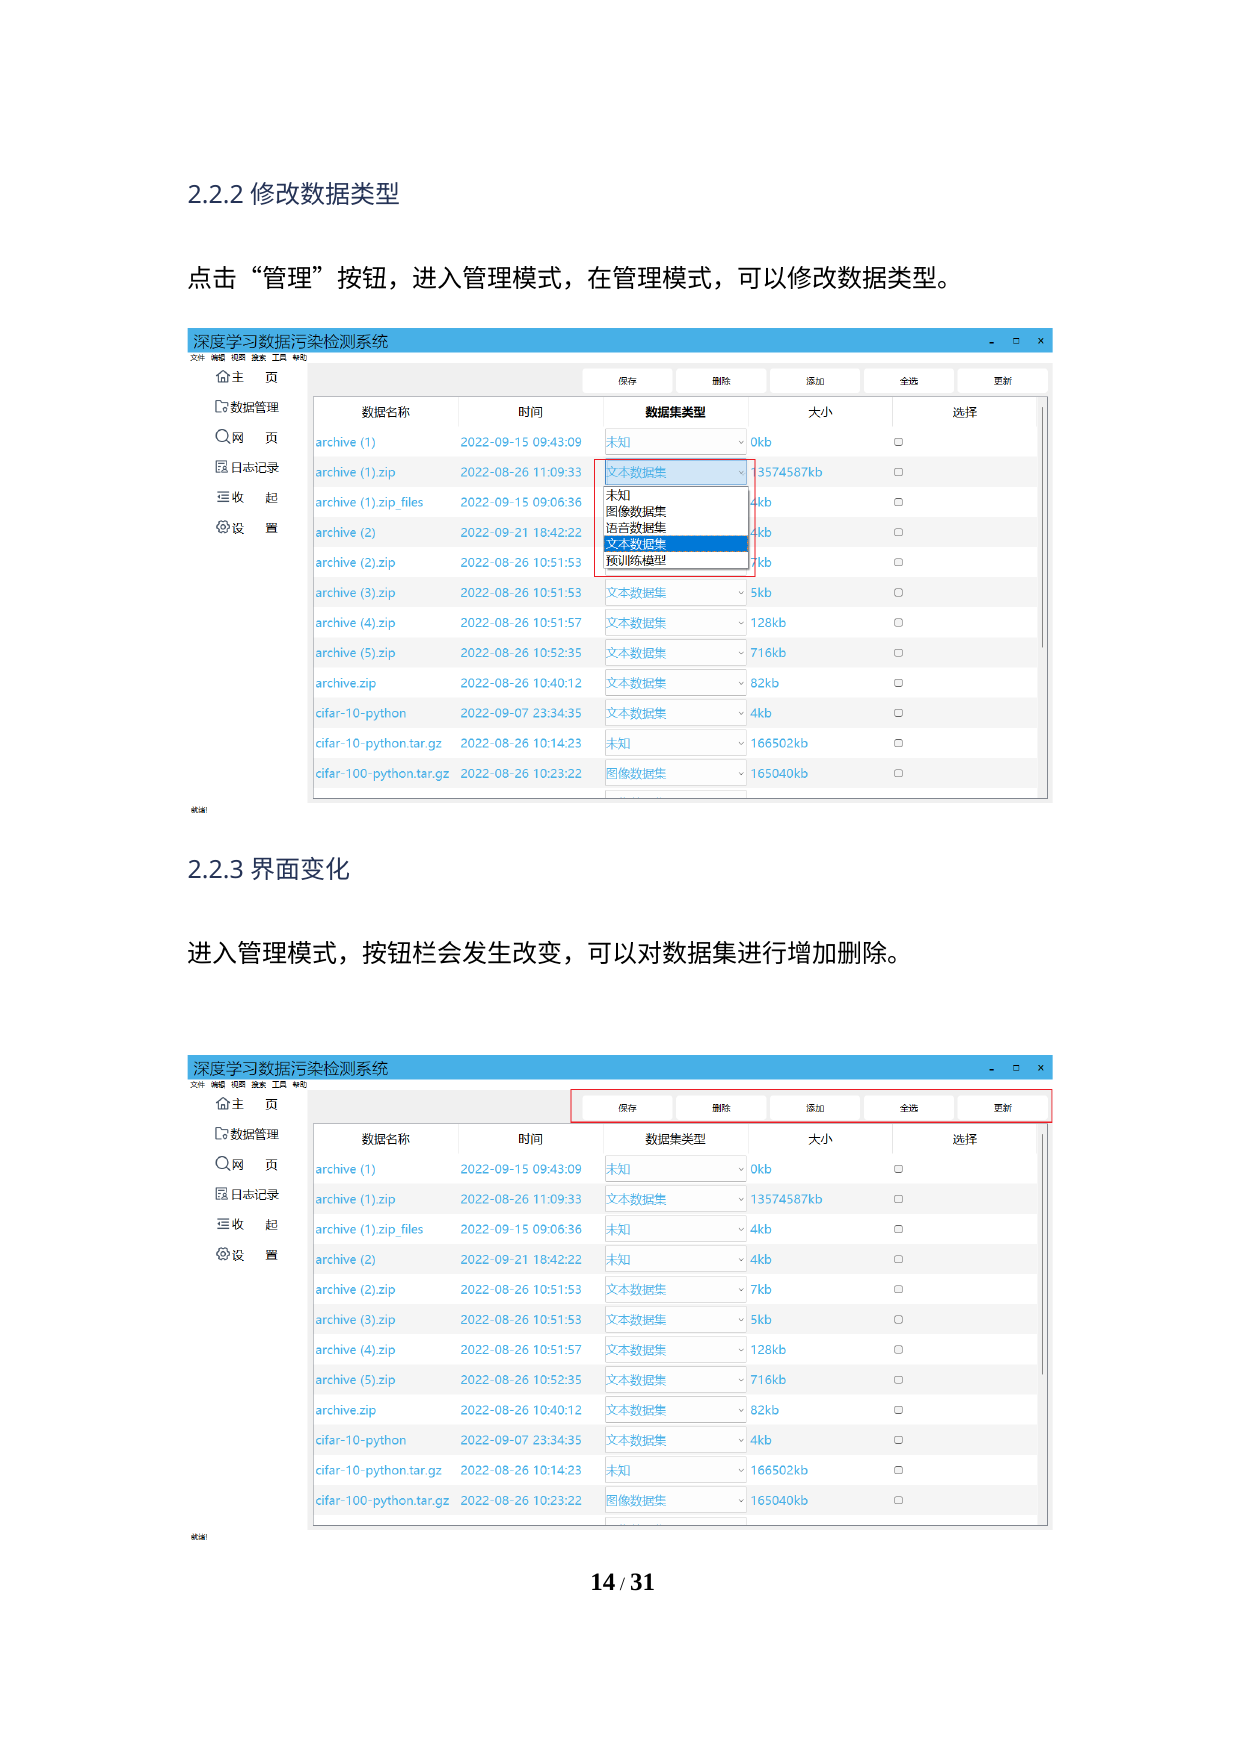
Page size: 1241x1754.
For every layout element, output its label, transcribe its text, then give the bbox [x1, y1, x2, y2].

picture [187, 1055, 1053, 1543]
text 2.2.2 修改数据类型 [187, 160, 1053, 225]
text 点击“管理”按钮，进入管理模式，在管理模式，可以修改数据类型。 [187, 244, 1053, 309]
text 进入管理模式，按钮栏会发生改变，可以对数据集进行增加删除。 [187, 919, 1053, 984]
text 2.2.3 界面变化 [187, 835, 1053, 900]
picture [187, 328, 1053, 816]
